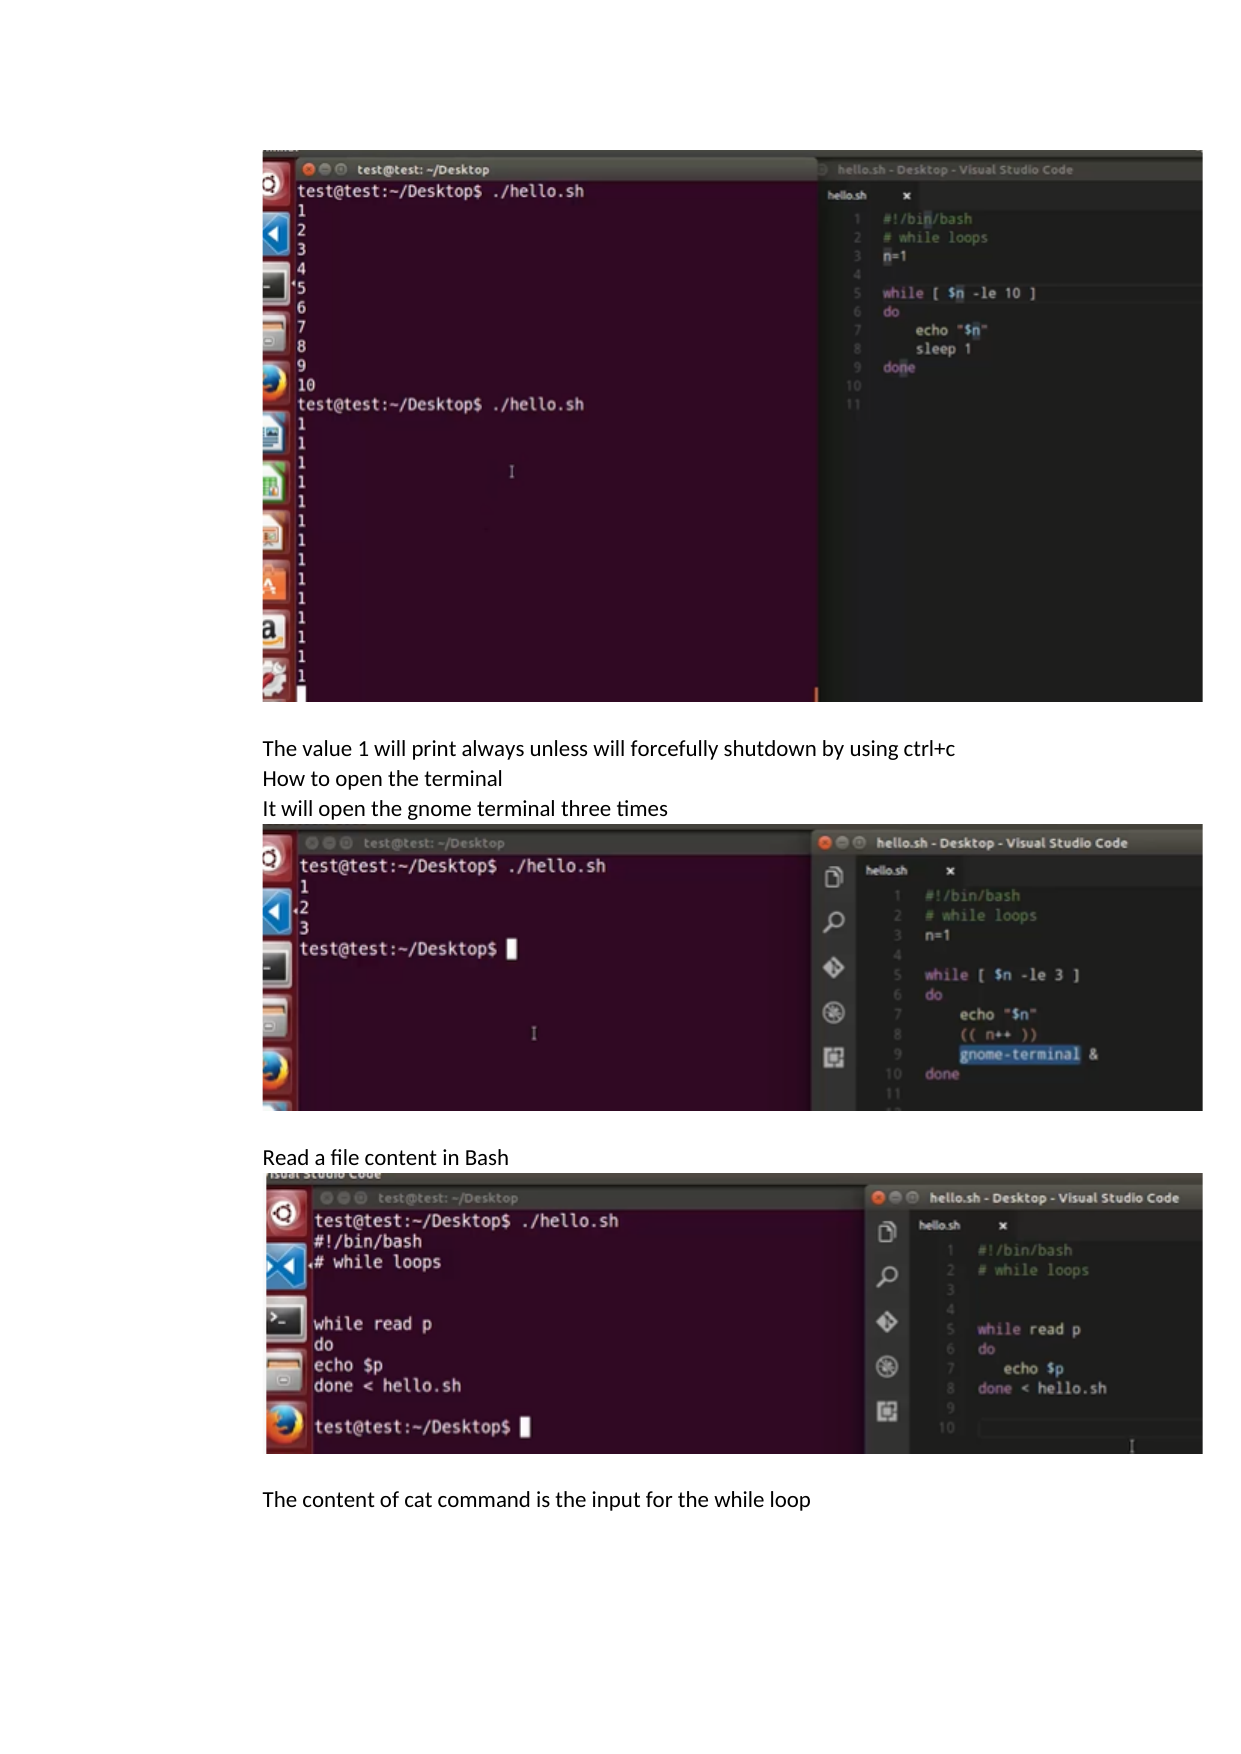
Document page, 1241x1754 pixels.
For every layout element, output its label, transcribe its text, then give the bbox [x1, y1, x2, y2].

list How to open the terminal [262, 764, 1090, 792]
list It will open the gnome terminal three times [262, 794, 1090, 822]
list The content of cat command is the input for the while loop [262, 1486, 1090, 1514]
list The value 1 will print always unless will forcefully shutdown by using ctrl+c [262, 734, 1090, 762]
list Read a file content in Bash [262, 1143, 1090, 1171]
picture [262, 150, 1203, 702]
picture [262, 824, 1203, 1111]
picture [262, 1173, 1203, 1454]
